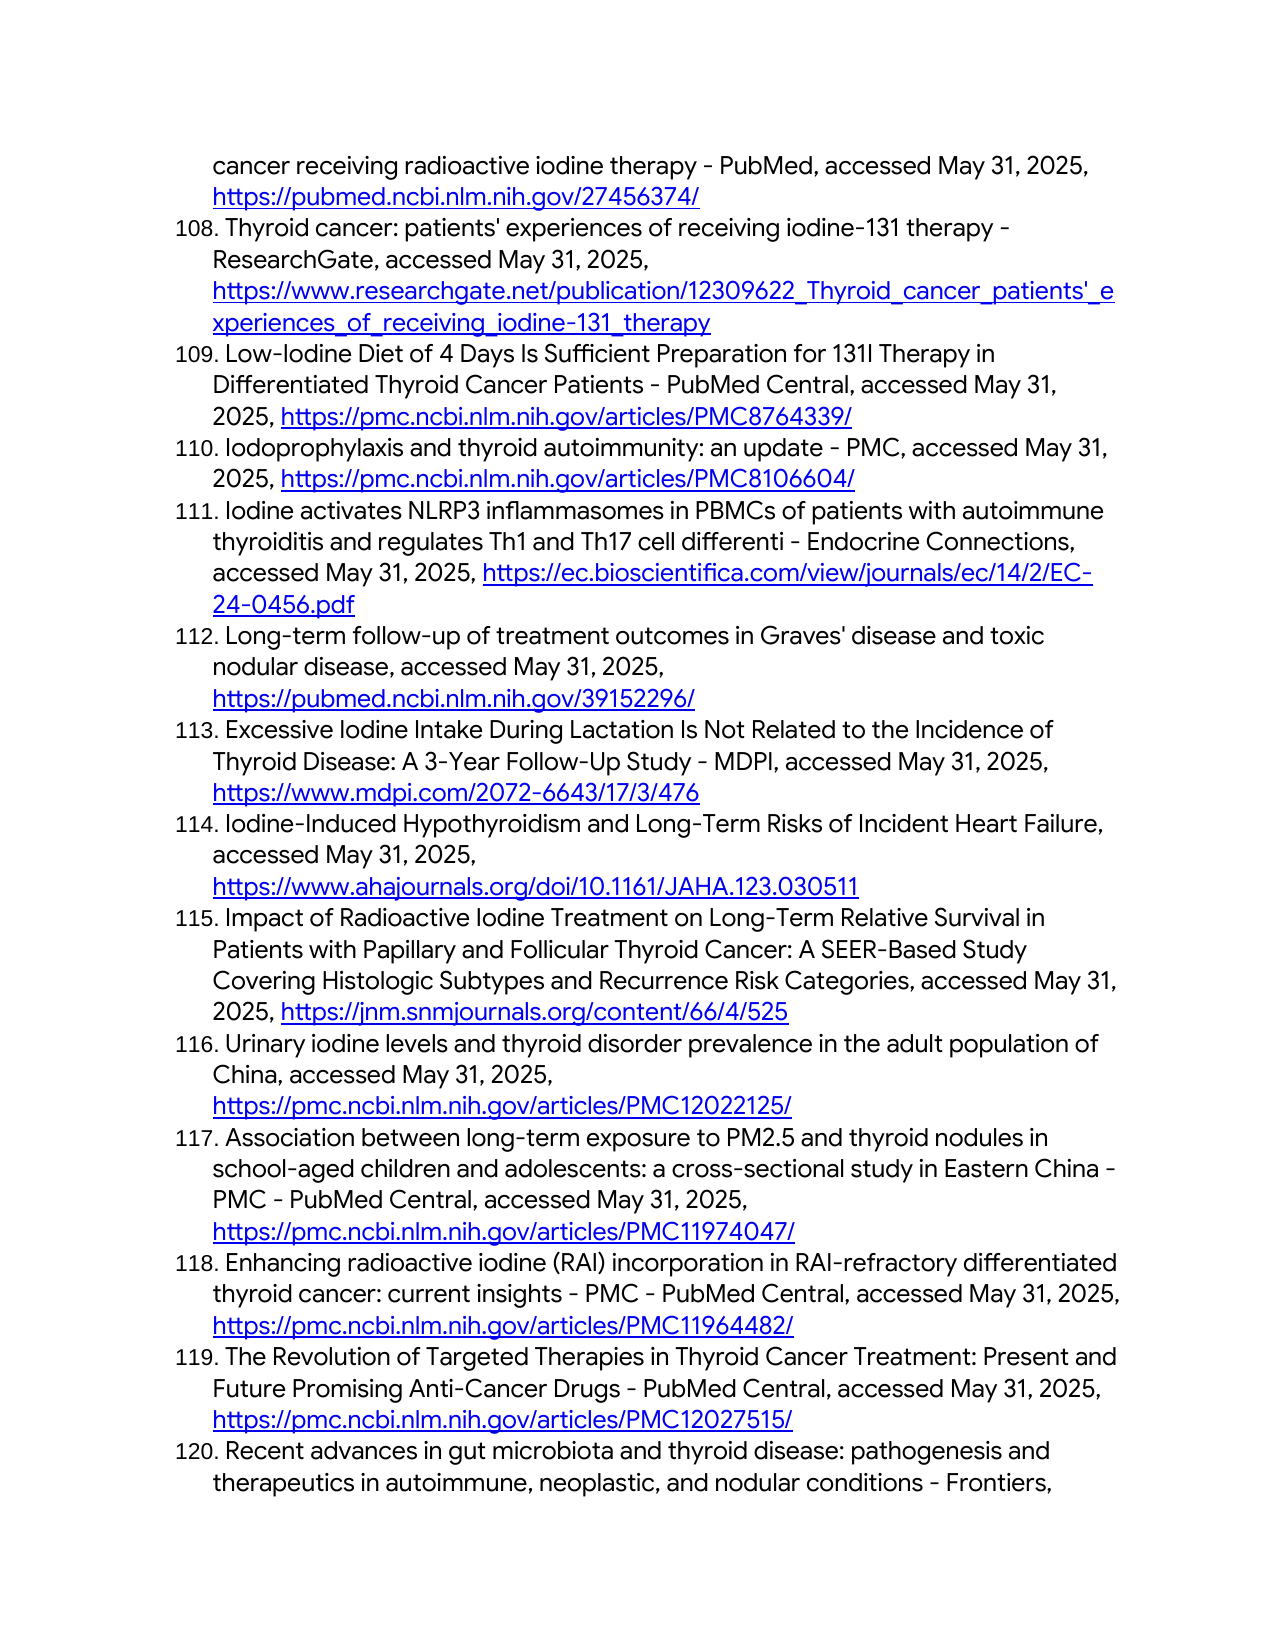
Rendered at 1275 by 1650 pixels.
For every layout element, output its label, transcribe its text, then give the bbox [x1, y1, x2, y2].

list Thyroid cancer: patients' experiences of receiving iodine-131 therapy - ResearchGate, accessed May 31, 2025, https://www.researchgate.net/publication/12309622_Thyroid_cancer_patients'_experiences_of_receiving_iodine-131_therapy [175, 213, 1125, 338]
list Iodoprophylaxis and thyroid autoimmunity: an update - PMC, accessed May 31, 2025, https://pmc.ncbi.nlm.nih.gov/articles/PMC8106604/ [175, 432, 1125, 495]
list Low-Iodine Diet of 4 Days Is Sufficient Preparation for 131I Therapy in Differentiated Thyroid Cancer Patients - PubMed Central, accessed May 31, 2025, https://pmc.ncbi.nlm.nih.gov/articles/PMC8764339/ [175, 338, 1125, 432]
list Urinary iodine levels and thyroid disorder prevalence in the adult population of China, accessed May 31, 2025, https://pmc.ncbi.nlm.nih.gov/articles/PMC12022125/ [175, 1028, 1125, 1122]
list Enhancing radioactive iodine (RAI) incorporation in RAI-refractory differentiated thyroid cancer: current insights - PMC - PubMed Central, accessed May 31, 2025, https://pmc.ncbi.nlm.nih.gov/articles/PMC11964482/ [175, 1247, 1125, 1341]
list Impact of Radioactive Iodine Treatment on Long-Term Relative Survival in Patients with Papillary and Follicular Thyroid Cancer: A SEER-Based Study Covering Histologic Subtypes and Recurrence Risk Categories, accessed May 31, 2025, https://jnm.snmjournals.org/content/66/4/525 [175, 902, 1125, 1028]
list Association between long-term exposure to PM2.5 and thyroid nodules in school-aged children and adolescents: a cross-sectional study in Eastern China - PMC - PubMed Central, accessed May 31, 2025, https://pmc.ncbi.nlm.nih.gov/articles/PMC11974047/ [175, 1122, 1125, 1247]
list The Revolution of Targeted Therapies in Thyroid Cancer Treatment: Present and Future Promising Anti-Cancer Drugs - PubMed Central, accessed May 31, 2025, https://pmc.ncbi.nlm.nih.gov/articles/PMC12027515/ [175, 1341, 1125, 1436]
list Long-term follow-up of treatment outcomes in Graves' disease and toxic nodular disease, accessed May 31, 2025, https://pubmed.ncbi.nlm.nih.gov/39152296/ [175, 620, 1125, 714]
list Iodine‐Induced Hypothyroidism and Long‐Term Risks of Incident Heart Failure, accessed May 31, 2025, https://www.ahajournals.org/doi/10.1161/JAHA.123.030511 [175, 808, 1125, 902]
list Iodine activates NLRP3 inflammasomes in PBMCs of patients with autoimmune thyroiditis and regulates Th1 and Th17 cell differenti - Endocrine Connections, accessed May 31, 2025, https://ec.bioscientifica.com/view/journals/ec/14/2/EC-24-0456.pdf [175, 495, 1125, 620]
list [175, 150, 1125, 213]
list Excessive Iodine Intake During Lactation Is Not Related to the Incidence of Thyroid Disease: A 3-Year Follow-Up Study - MDPI, accessed May 31, 2025, https://www.mdpi.com/2072-6643/17/3/476 [175, 714, 1125, 808]
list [175, 1436, 1125, 1498]
